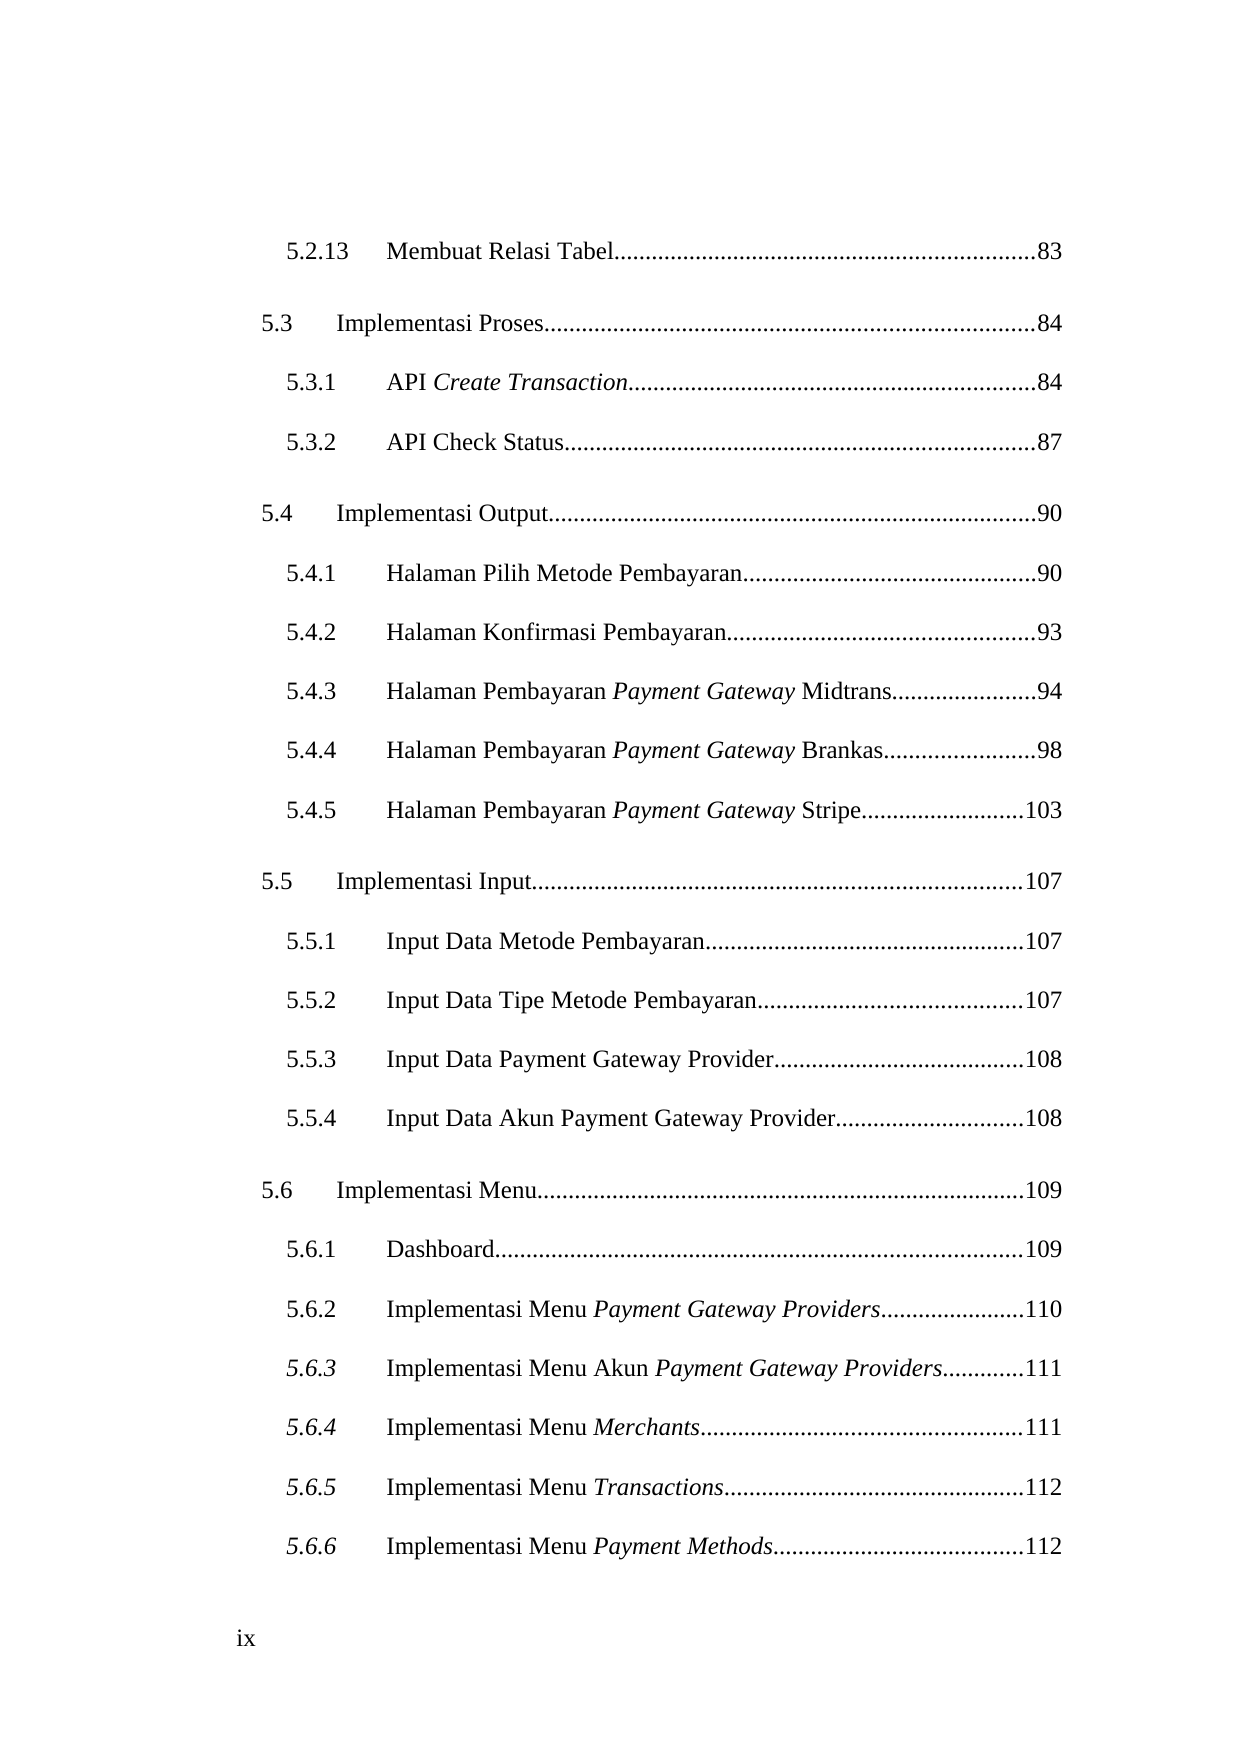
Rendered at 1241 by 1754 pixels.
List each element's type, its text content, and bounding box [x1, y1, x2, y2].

text 5.5.2 Input Data Tipe Metode Pembayaran 107 [286, 985, 1063, 1014]
text 5.6 Implementasi Menu 109 [261, 1175, 1063, 1204]
text 5.3.1 API Create Transaction 84 [286, 367, 1063, 396]
text 5.5.1 Input Data Metode Pembayaran 107 [286, 926, 1063, 954]
text 5.5.4 Input Data Akun Payment Gateway Provider 108 [286, 1103, 1063, 1132]
text 5.4 Implementasi Output 90 [261, 498, 1063, 527]
text 5.4.1 Halaman Pilih Metode Pembayaran 90 [286, 558, 1063, 586]
text 5.6.1 Dashboard 109 [286, 1234, 1063, 1263]
text 5.6.6 Implementasi Menu Payment Methods 112 [286, 1531, 1063, 1560]
text 5.6.3 Implementasi Menu Akun Payment Gateway Providers 111 [286, 1353, 1063, 1382]
text 5.4.2 Halaman Konfirmasi Pembayaran 93 [286, 617, 1063, 646]
text 5.6.4 Implementasi Menu Merchants 111 [286, 1412, 1063, 1441]
text 5.5 Implementasi Input 107 [261, 866, 1063, 895]
text 5.4.4 Halaman Pembayaran Payment Gateway Brankas 98 [286, 735, 1063, 764]
text 5.6.2 Implementasi Menu Payment Gateway Providers 110 [286, 1294, 1063, 1323]
text 5.5.3 Input Data Payment Gateway Provider 108 [286, 1044, 1063, 1073]
text 5.6.5 Implementasi Menu Transactions 112 [286, 1472, 1063, 1500]
text 5.2.13 Membuat Relasi Tabel 83 [286, 236, 1063, 265]
text 5.3 Implementasi Proses 84 [261, 308, 1063, 337]
text 5.4.3 Halaman Pembayaran Payment Gateway Midtrans 94 [286, 676, 1063, 705]
text 5.3.2 API Check Status 87 [286, 427, 1063, 455]
text 5.4.5 Halaman Pembayaran Payment Gateway Stripe 103 [286, 795, 1063, 823]
